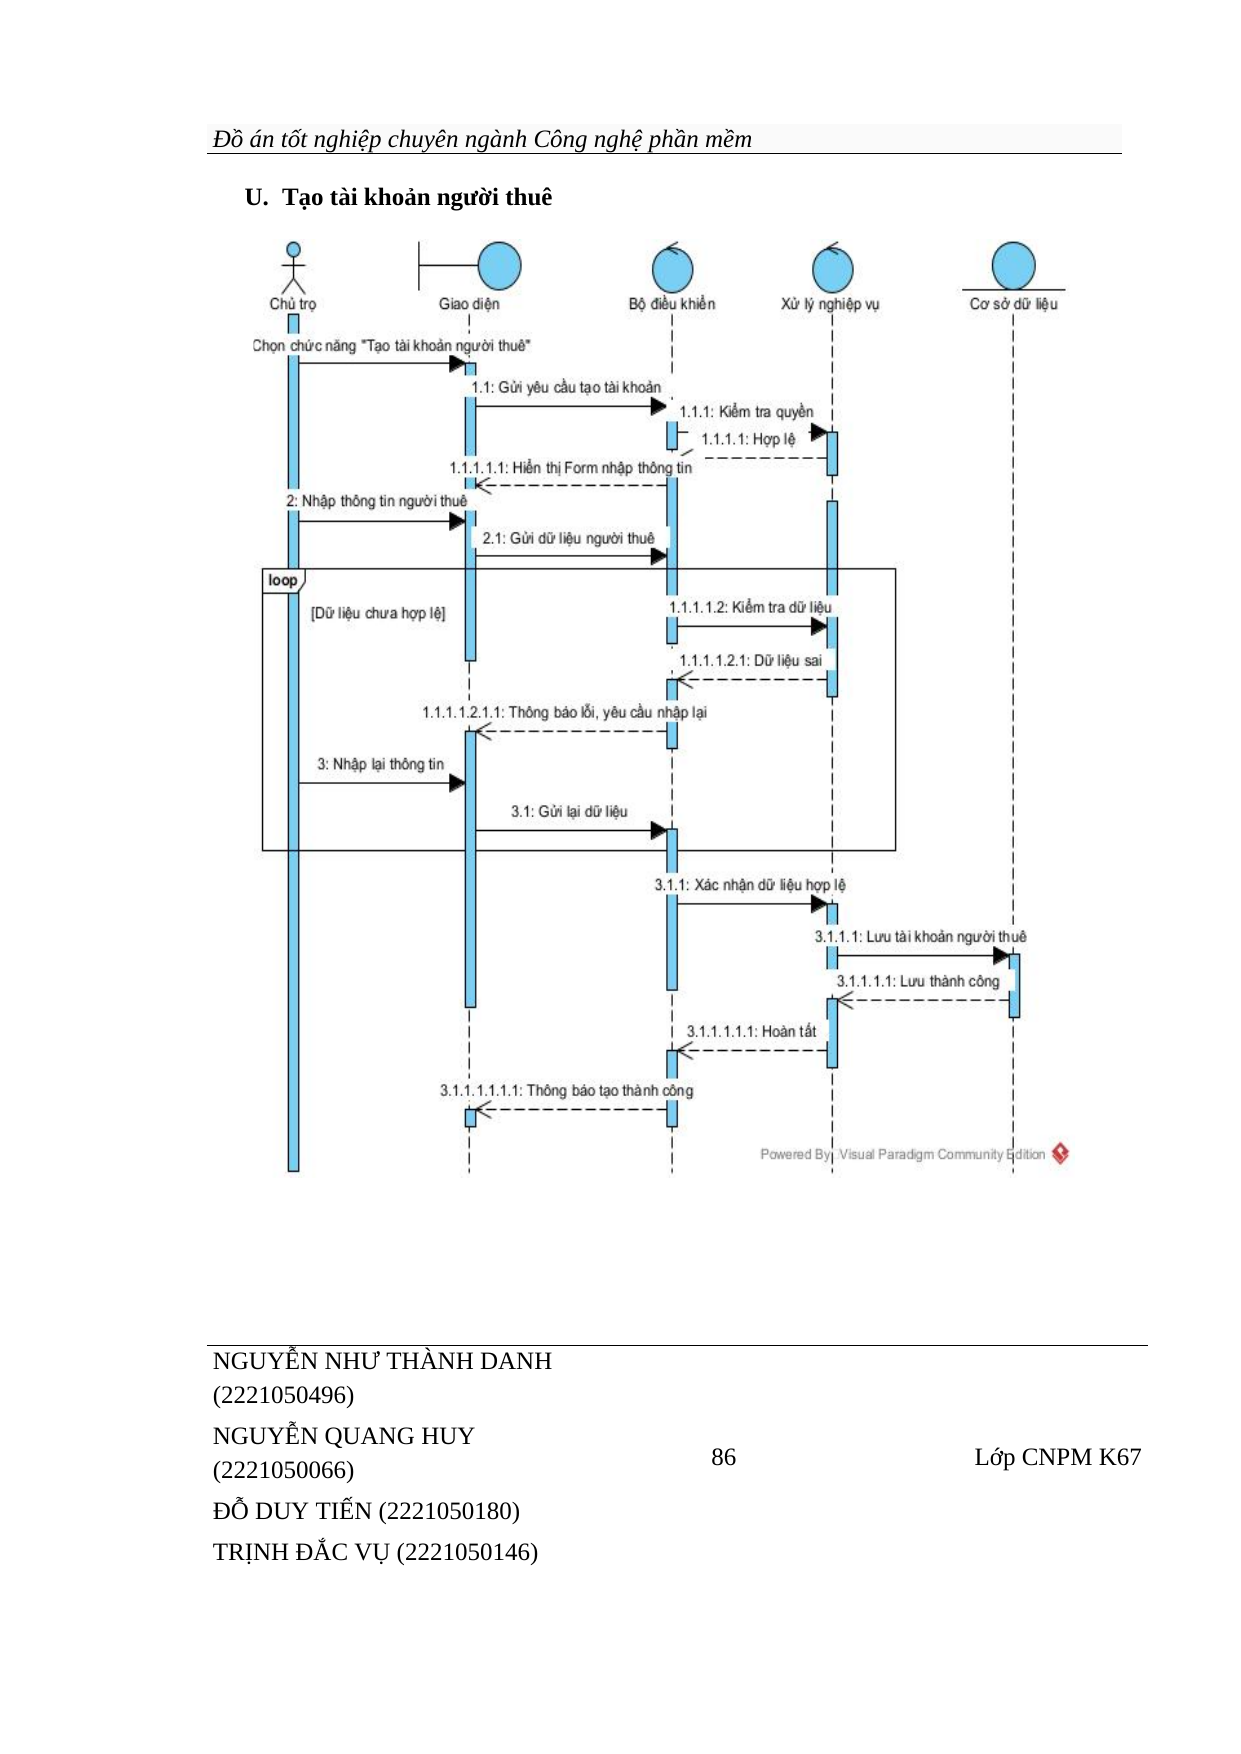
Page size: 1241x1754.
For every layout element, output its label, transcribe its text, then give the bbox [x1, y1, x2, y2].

picture [253, 239, 1076, 1178]
list Tạo tài khoản người thuê [244, 182, 1122, 211]
